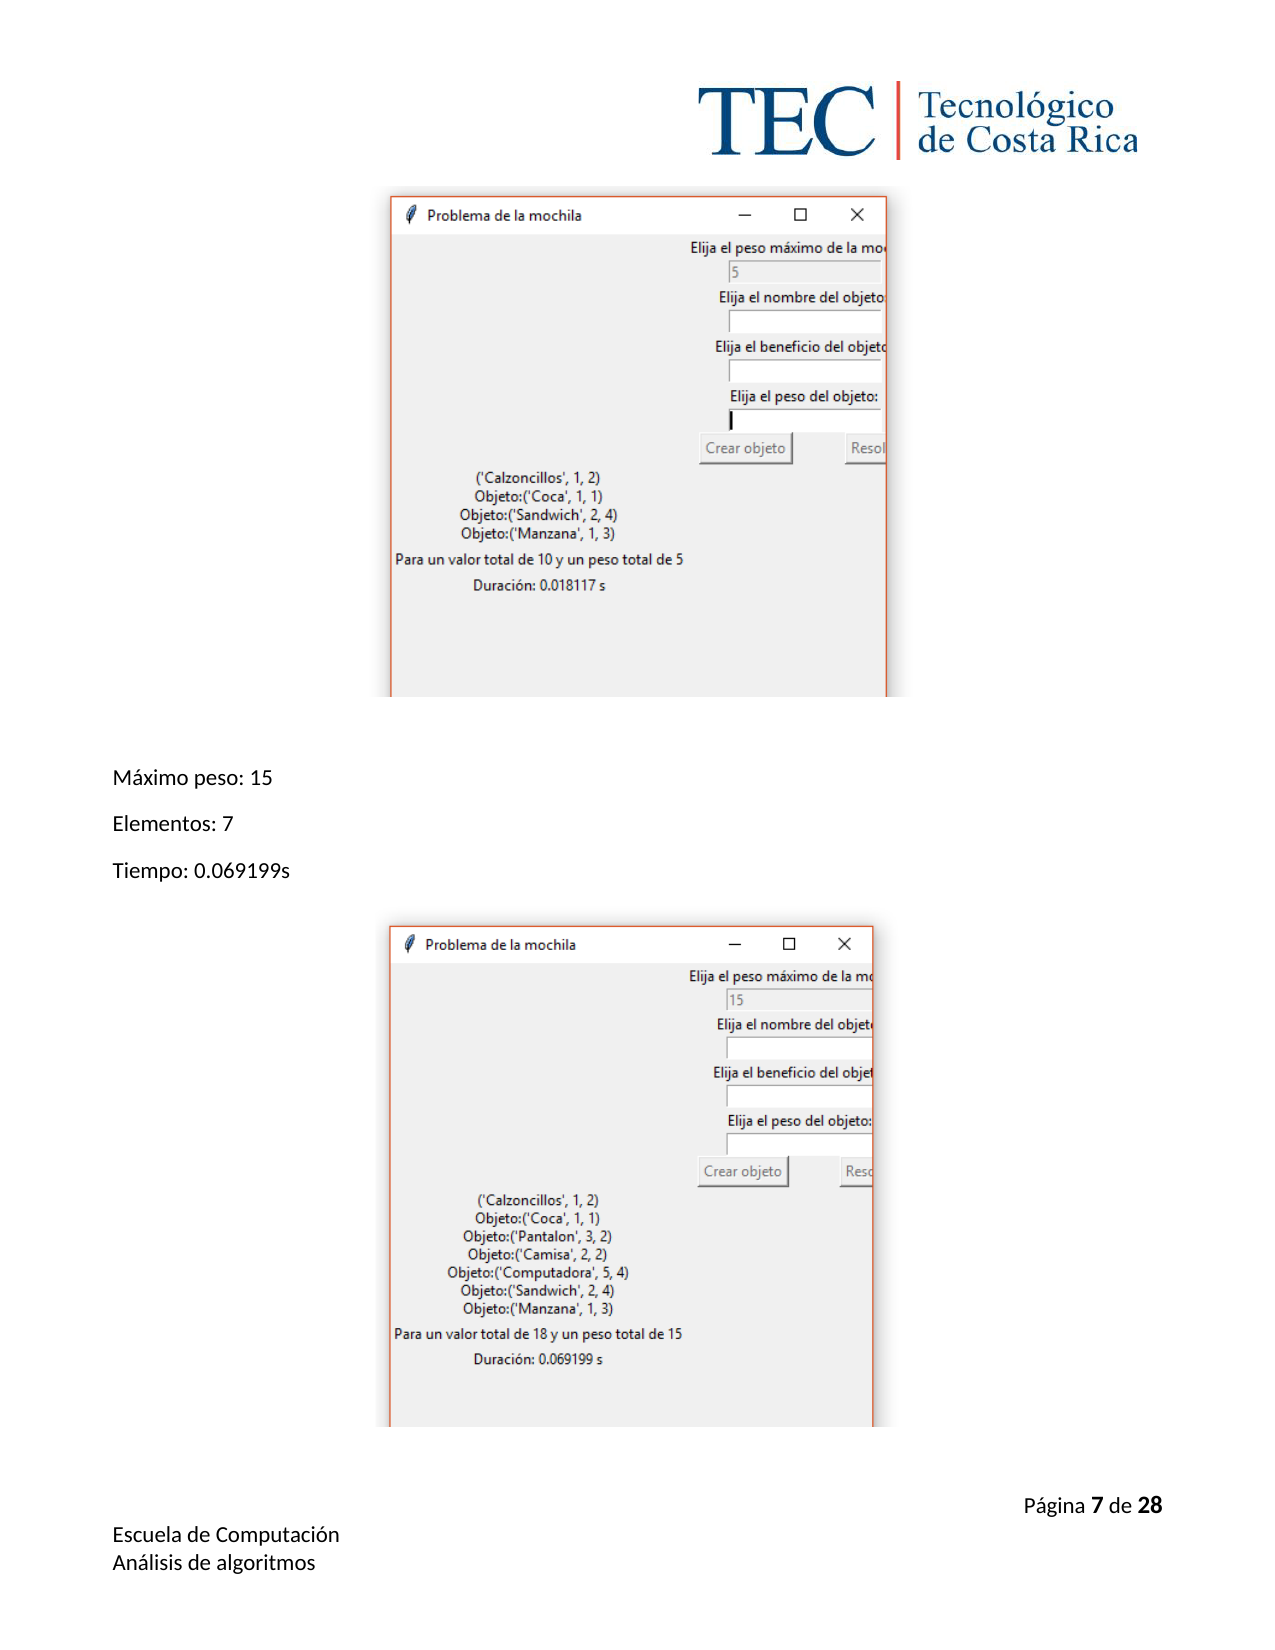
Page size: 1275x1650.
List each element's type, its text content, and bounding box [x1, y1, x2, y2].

text Máximo peso: 15 [112, 763, 1162, 791]
picture [362, 186, 913, 697]
text Tiempo: 0.069199s [112, 856, 1162, 884]
text Elementos: 7 [112, 809, 1162, 837]
picture [375, 903, 900, 1427]
